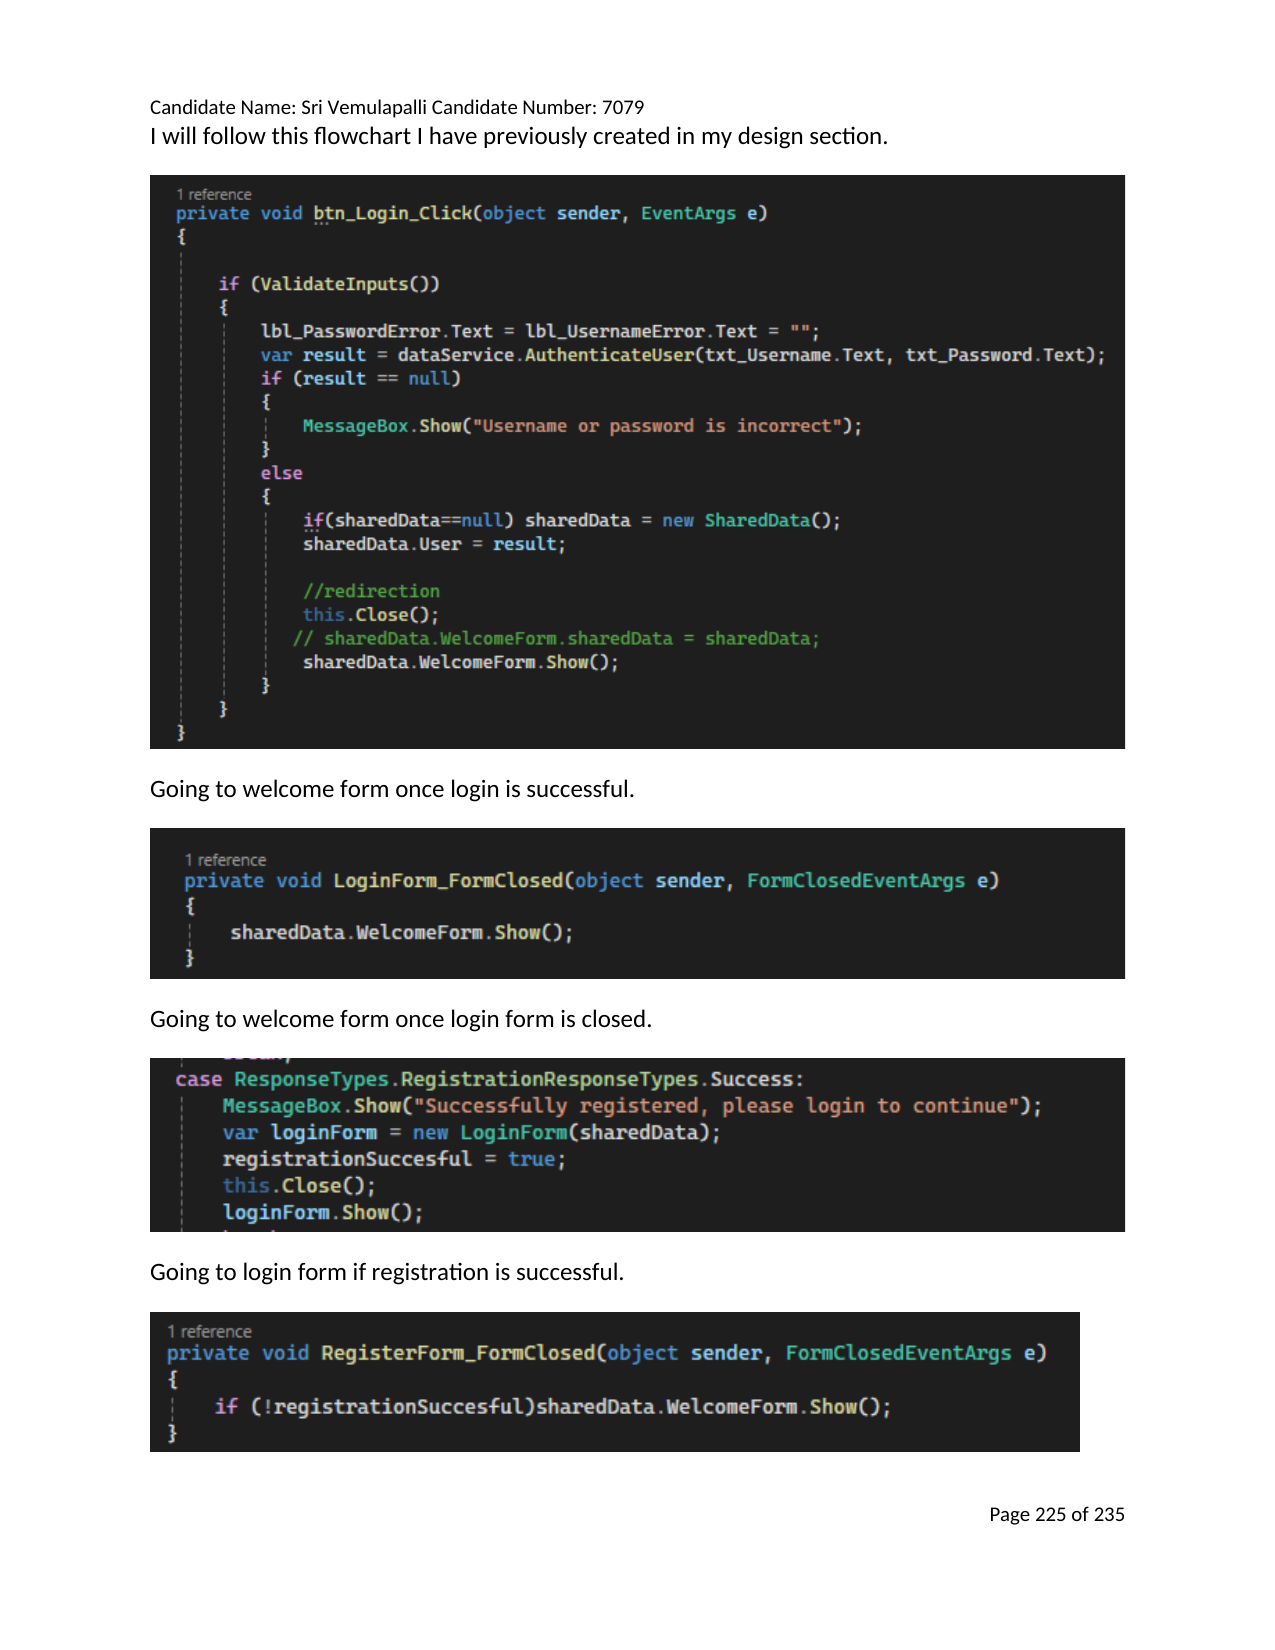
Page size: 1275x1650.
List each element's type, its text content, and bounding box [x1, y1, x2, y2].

text Going to login form if registration is successful. [150, 1256, 1125, 1287]
picture [150, 1312, 1080, 1452]
text Going to welcome form once login form is closed. [150, 1003, 1125, 1033]
picture [150, 828, 1125, 979]
text Going to welcome form once login is successful. [150, 773, 1125, 804]
text I will follow this flowchart I have previously created in my design section. [150, 120, 1125, 151]
picture [150, 1058, 1125, 1232]
picture [150, 175, 1125, 749]
